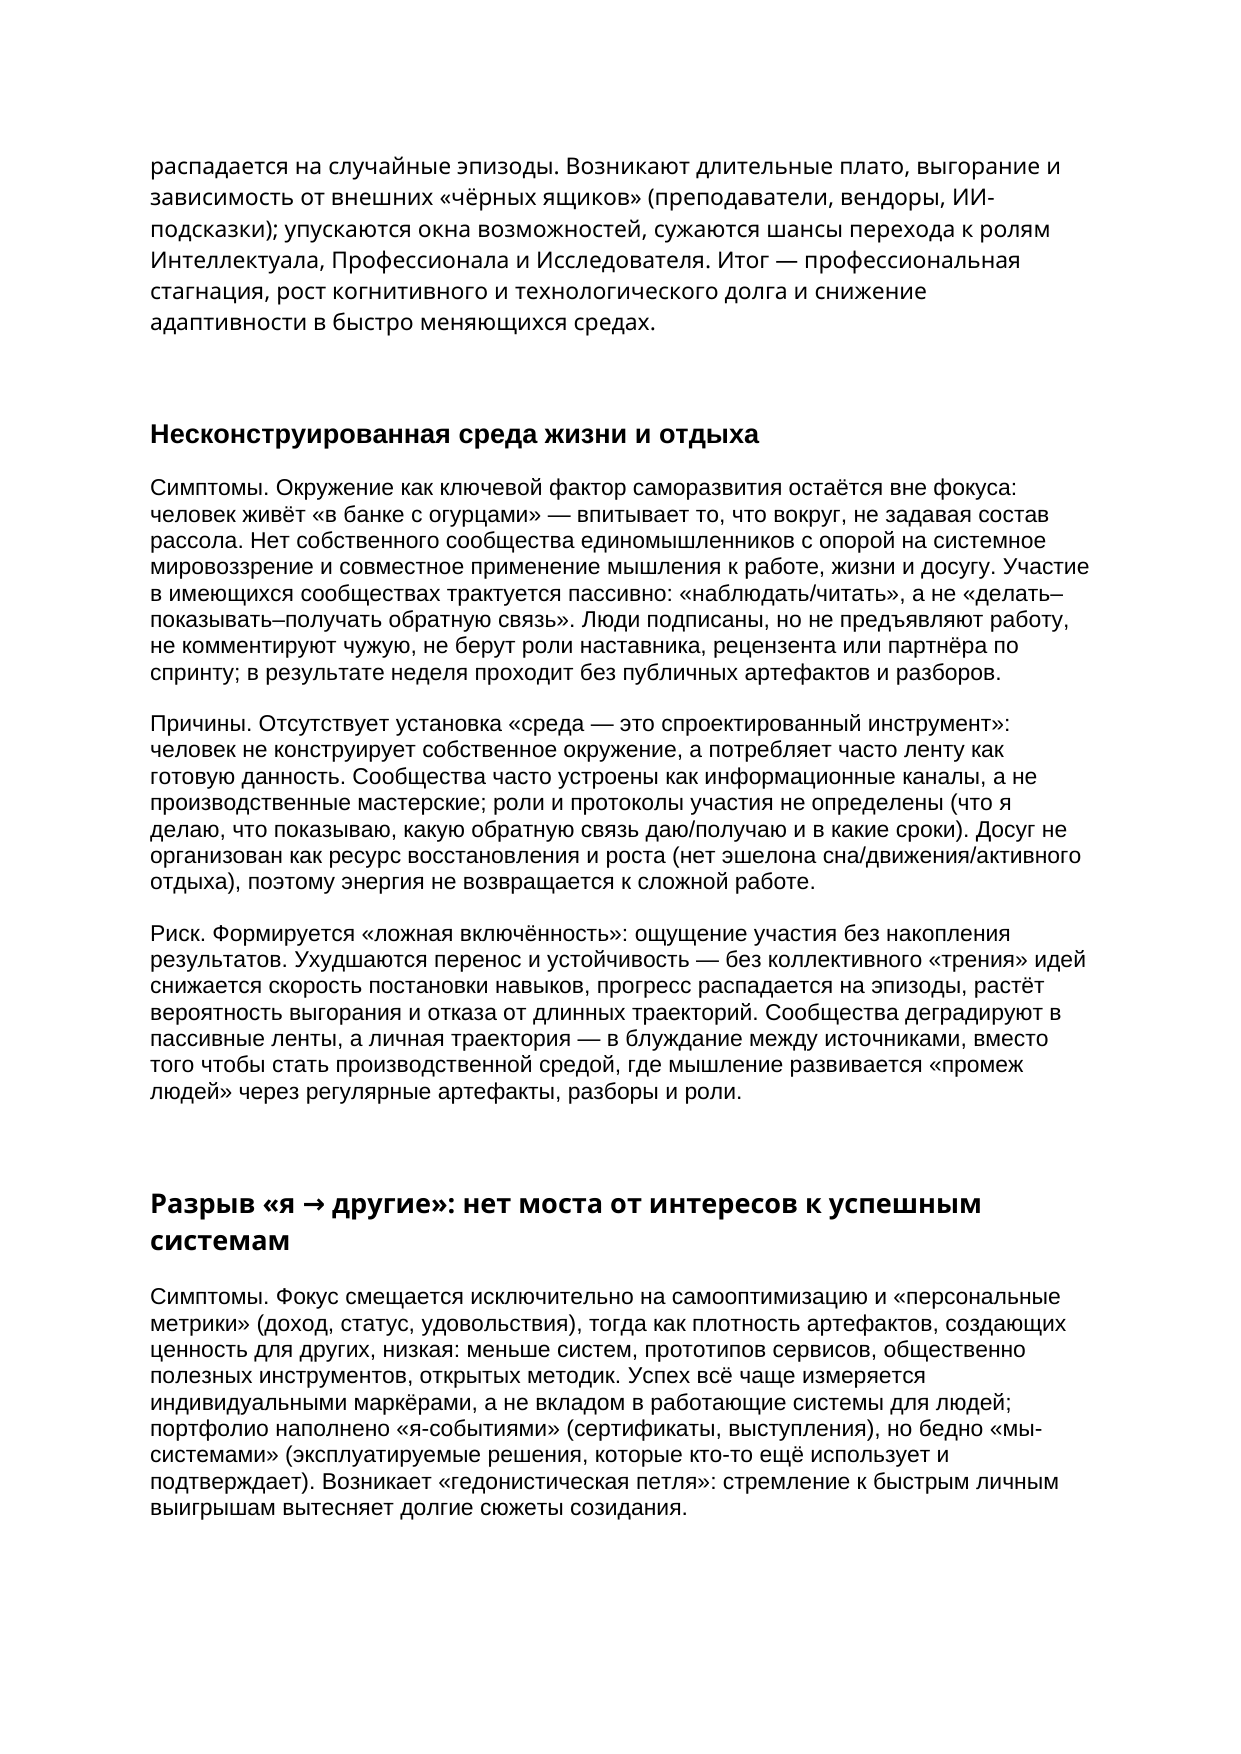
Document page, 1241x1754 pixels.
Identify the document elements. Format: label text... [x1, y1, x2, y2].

subtitle Разрыв «я → другие»: нет моста от интересов к успешным системам [150, 1184, 1090, 1258]
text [150, 150, 1090, 337]
text Причины. Отсутствует установка «среда — это спроектированный инструмент»: человек не конструирует собственное окружение, а потребляет часто ленту как готовую данность. Сообщества часто устроены как информационные каналы, а не производственные мастерские; роли и протоколы участия не определены (что я делаю, что показываю, какую обратную связь даю/получаю и в какие сроки). Досуг не организован как ресурс восстановления и роста (нет эшелона сна/движения/активного отдыха), поэтому энергия не возвращается к сложной работе. [150, 710, 1090, 894]
text Симптомы. Окружение как ключевой фактор саморазвития остаётся вне фокуса: человек живёт «в банке с огурцами» — впитывает то, что вокруг, не задавая состав рассола. Нет собственного сообщества единомышленников с опорой на системное мировоззрение и совместное применение мышления к работе, жизни и досугу. Участие в имеющихся сообществах трактуется пассивно: «наблюдать/читать», а не «делать–показывать–получать обратную связь». Люди подписаны, но не предъявляют работу, не комментируют чужую, не берут роли наставника, рецензента или партнёра по спринту; в результате неделя проходит без публичных артефактов и разборов. [150, 474, 1090, 685]
subtitle Несконструированная среда жизни и отдыха [150, 418, 1090, 449]
text Риск. Формируется «ложная включённость»: ощущение участия без накопления результатов. Ухудшаются перенос и устойчивость — без коллективного «трения» идей снижается скорость постановки навыков, прогресс распадается на эпизоды, растёт вероятность выгорания и отказа от длинных траекторий. Сообщества деградируют в пассивные ленты, а личная траектория — в блуждание между источниками, вместо того чтобы стать производственной средой, где мышление развивается «промеж людей» через регулярные артефакты, разборы и роли. [150, 919, 1090, 1104]
text Симптомы. Фокус смещается исключительно на самооптимизацию и «персональные метрики» (доход, статус, удовольствия), тогда как плотность артефактов, создающих ценность для других, низкая: меньше систем, прототипов сервисов, общественно полезных инструментов, открытых методик. Успех всё чаще измеряется индивидуальными маркёрами, а не вкладом в работающие системы для людей; портфолио наполнено «я-событиями» (сертификаты, выступления), но бедно «мы-системами» (эксплуатируемые решения, которые кто-то ещё использует и подтверждает). Возникает «гедонистическая петля»: стремление к быстрым личным выигрышам вытесняет долгие сюжеты созидания. [150, 1283, 1090, 1521]
